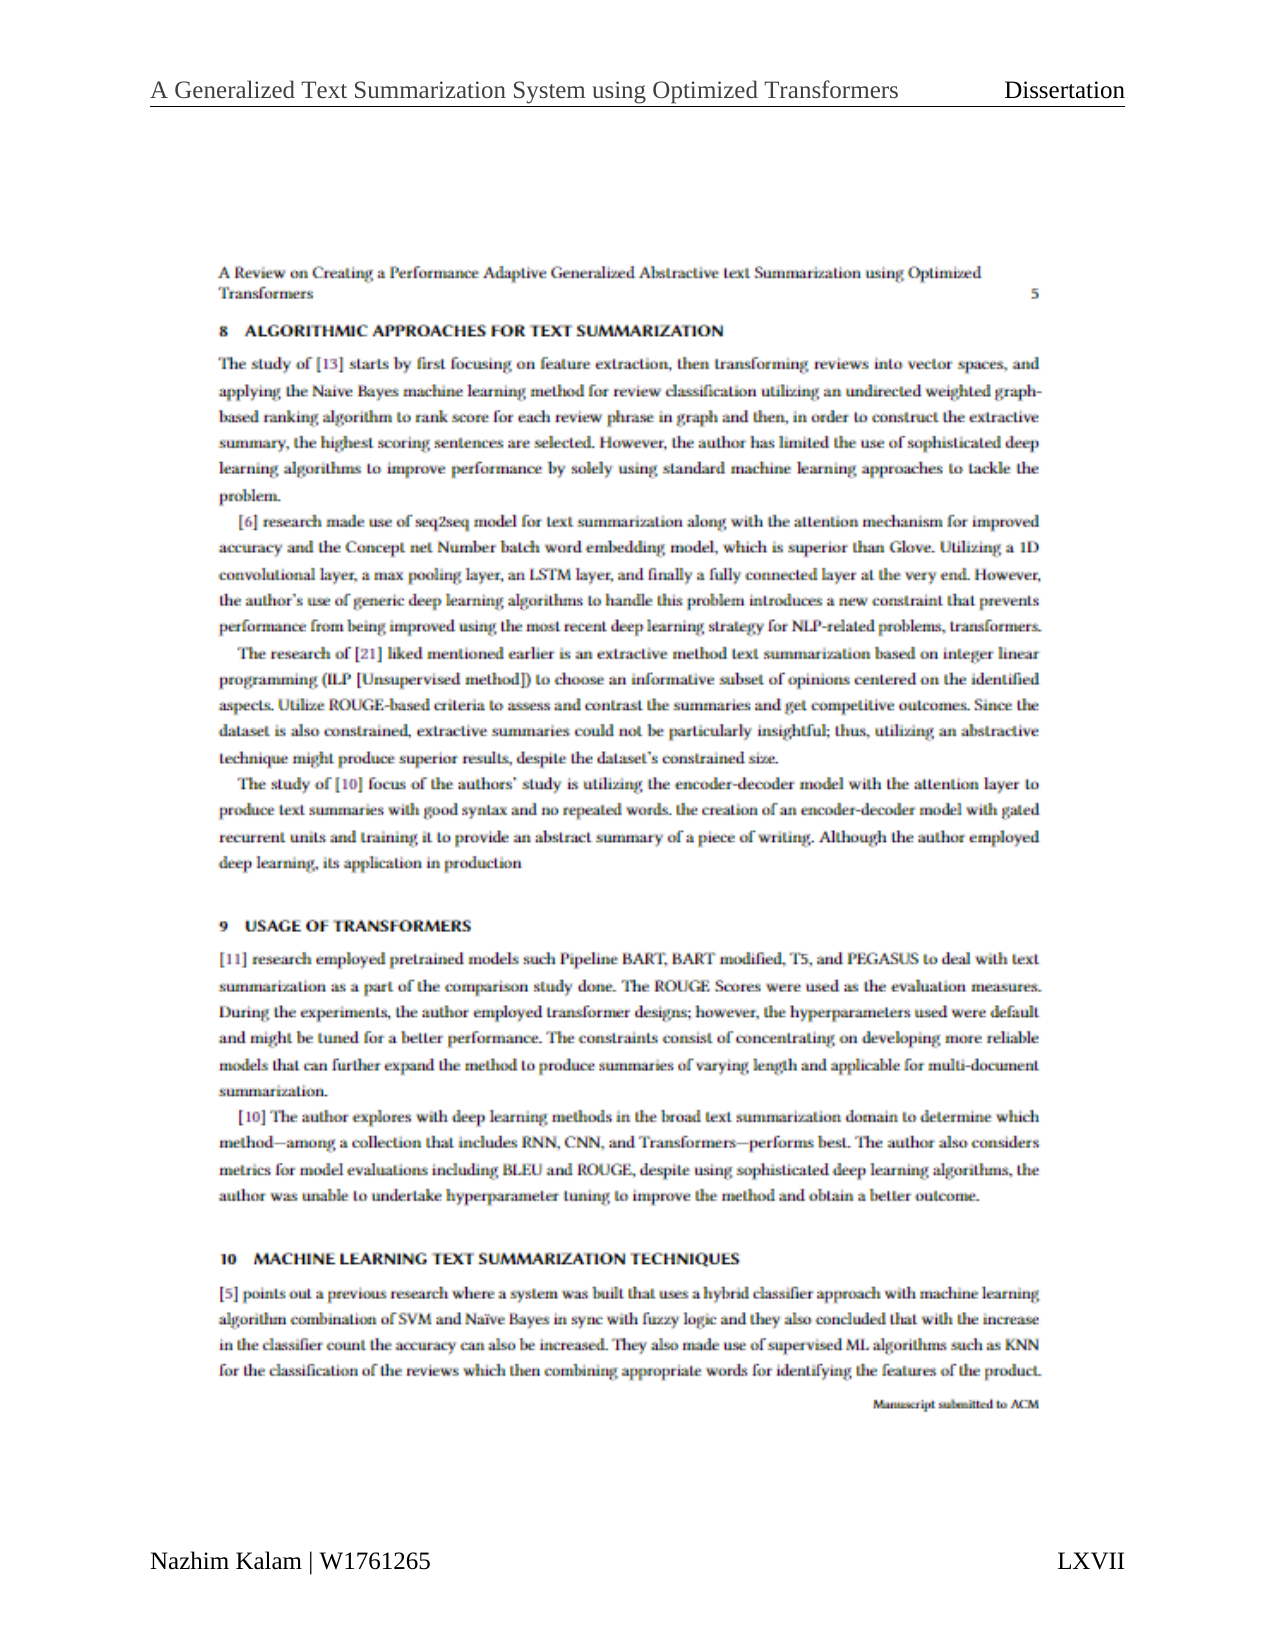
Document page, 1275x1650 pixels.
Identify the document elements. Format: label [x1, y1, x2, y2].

picture [159, 203, 1116, 1498]
